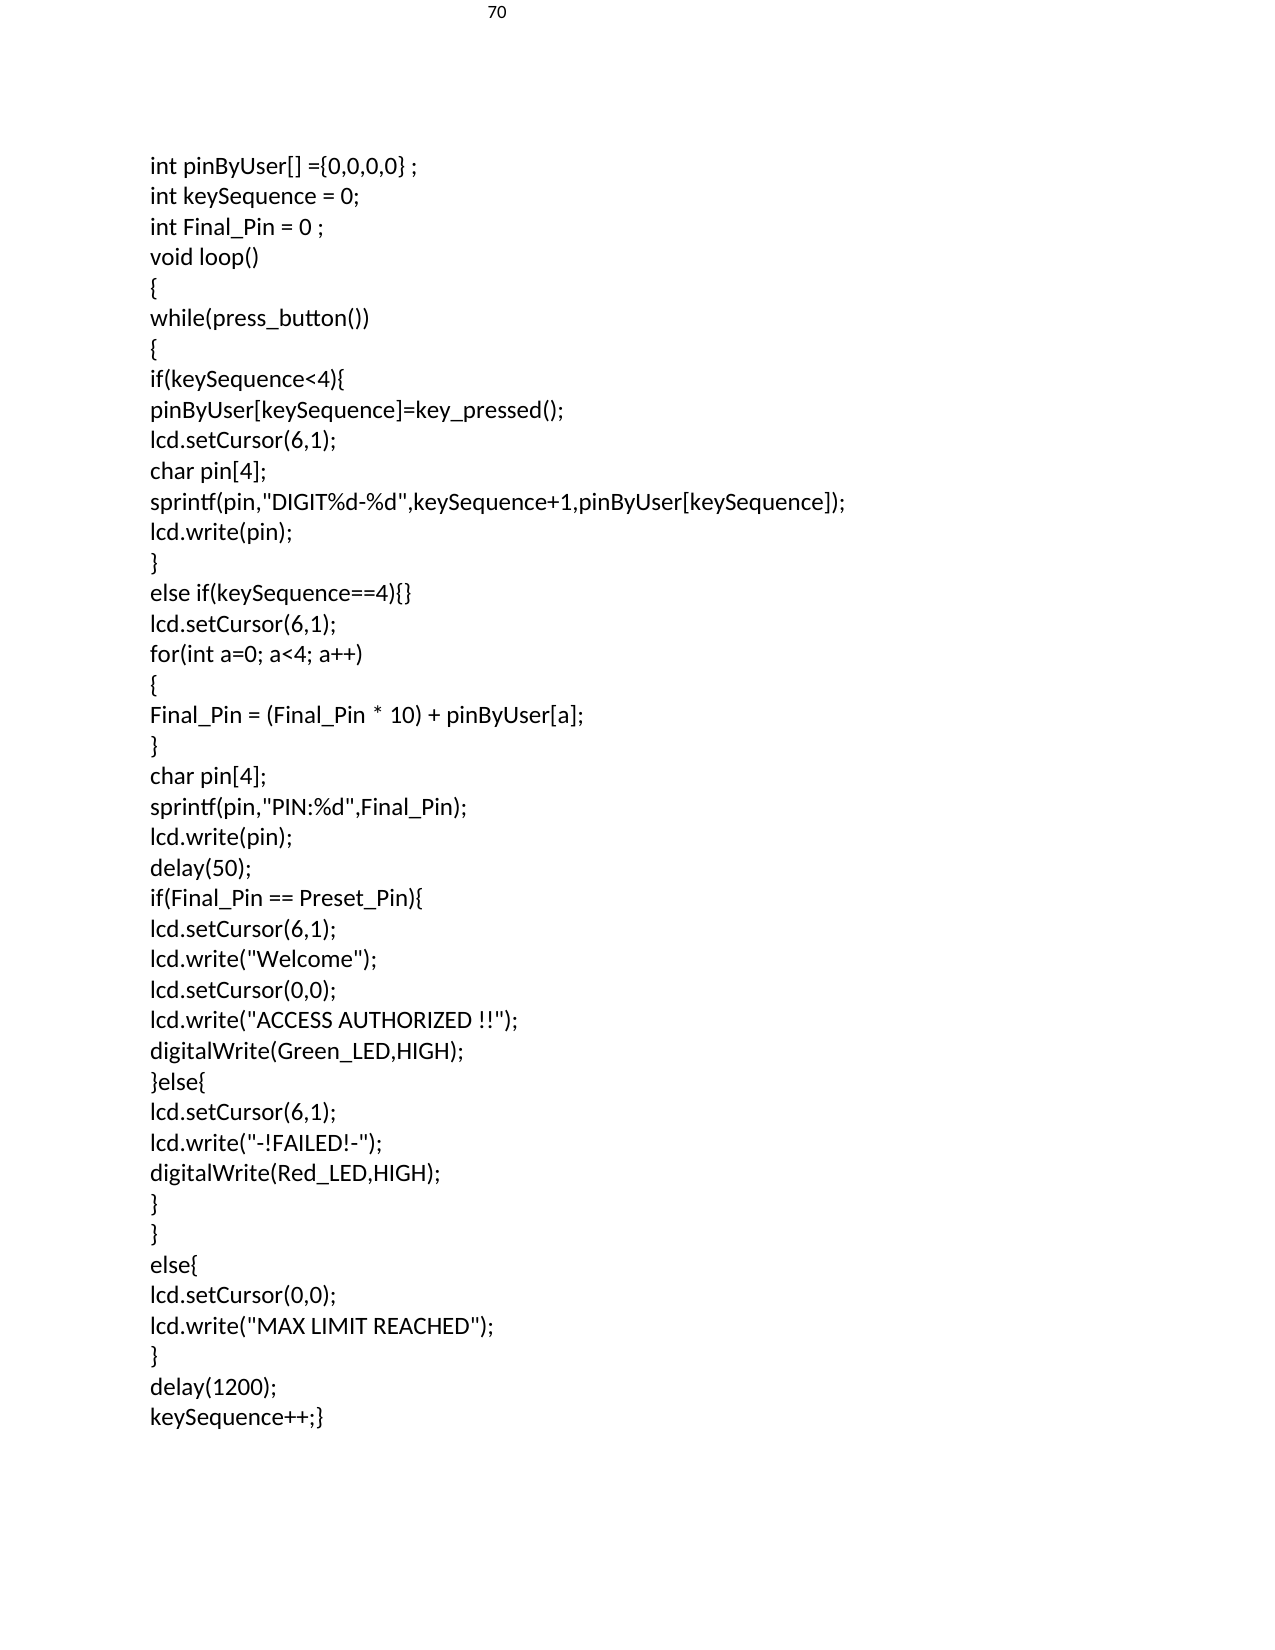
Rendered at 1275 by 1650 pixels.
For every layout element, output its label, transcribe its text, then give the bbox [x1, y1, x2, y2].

list }else{ [150, 1066, 1125, 1096]
list int pinByUser[] ={0,0,0,0} ; [150, 150, 1125, 181]
list else if(keySequence==4){} [150, 577, 1125, 608]
list sprintf(pin,"PIN:%d",Final_Pin); [150, 791, 1125, 821]
list lcd.write("MAX LIMIT REACHED"); [150, 1310, 1125, 1340]
list } [150, 1340, 1125, 1371]
list lcd.write("ACCESS AUTHORIZED !!"); [150, 1004, 1125, 1035]
list lcd.write(pin); [150, 821, 1125, 852]
list digitalWrite(Red_LED,HIGH); [150, 1157, 1125, 1188]
list int Final_Pin = 0 ; [150, 211, 1125, 242]
list lcd.setCursor(6,1); [150, 425, 1125, 455]
list char pin[4]; [150, 760, 1125, 791]
list if(keySequence<4){ [150, 364, 1125, 394]
list lcd.write("-!FAILED!-"); [150, 1127, 1125, 1157]
list } [150, 1188, 1125, 1218]
list lcd.write(pin); [150, 516, 1125, 547]
list lcd.setCursor(0,0); [150, 974, 1125, 1004]
list pinByUser[keySequence]=key_pressed(); [150, 394, 1125, 425]
list digitalWrite(Green_LED,HIGH); [150, 1035, 1125, 1066]
list delay(50); [150, 852, 1125, 882]
list { [150, 272, 1125, 303]
list while(press_button()) [150, 303, 1125, 333]
list lcd.setCursor(0,0); [150, 1279, 1125, 1310]
list } [150, 730, 1125, 760]
list void loop() [150, 242, 1125, 272]
list keySequence++;} [150, 1401, 1125, 1432]
list lcd.setCursor(6,1); [150, 608, 1125, 638]
list int keySequence = 0; [150, 181, 1125, 211]
list else{ [150, 1249, 1125, 1279]
list lcd.setCursor(6,1); [150, 1096, 1125, 1127]
list lcd.setCursor(6,1); [150, 913, 1125, 943]
list } [150, 1218, 1125, 1249]
list Final_Pin = (Final_Pin * 10) + pinByUser[a]; [150, 699, 1125, 730]
list for(int a=0; a<4; a++) [150, 638, 1125, 669]
list } [150, 547, 1125, 577]
list if(Final_Pin == Preset_Pin){ [150, 882, 1125, 913]
list delay(1200); [150, 1371, 1125, 1401]
list { [150, 333, 1125, 364]
list char pin[4]; [150, 455, 1125, 486]
list { [150, 669, 1125, 699]
list lcd.write("Welcome"); [150, 943, 1125, 974]
list sprintf(pin,"DIGIT%d-%d",keySequence+1,pinByUser[keySequence]); [150, 486, 1125, 516]
